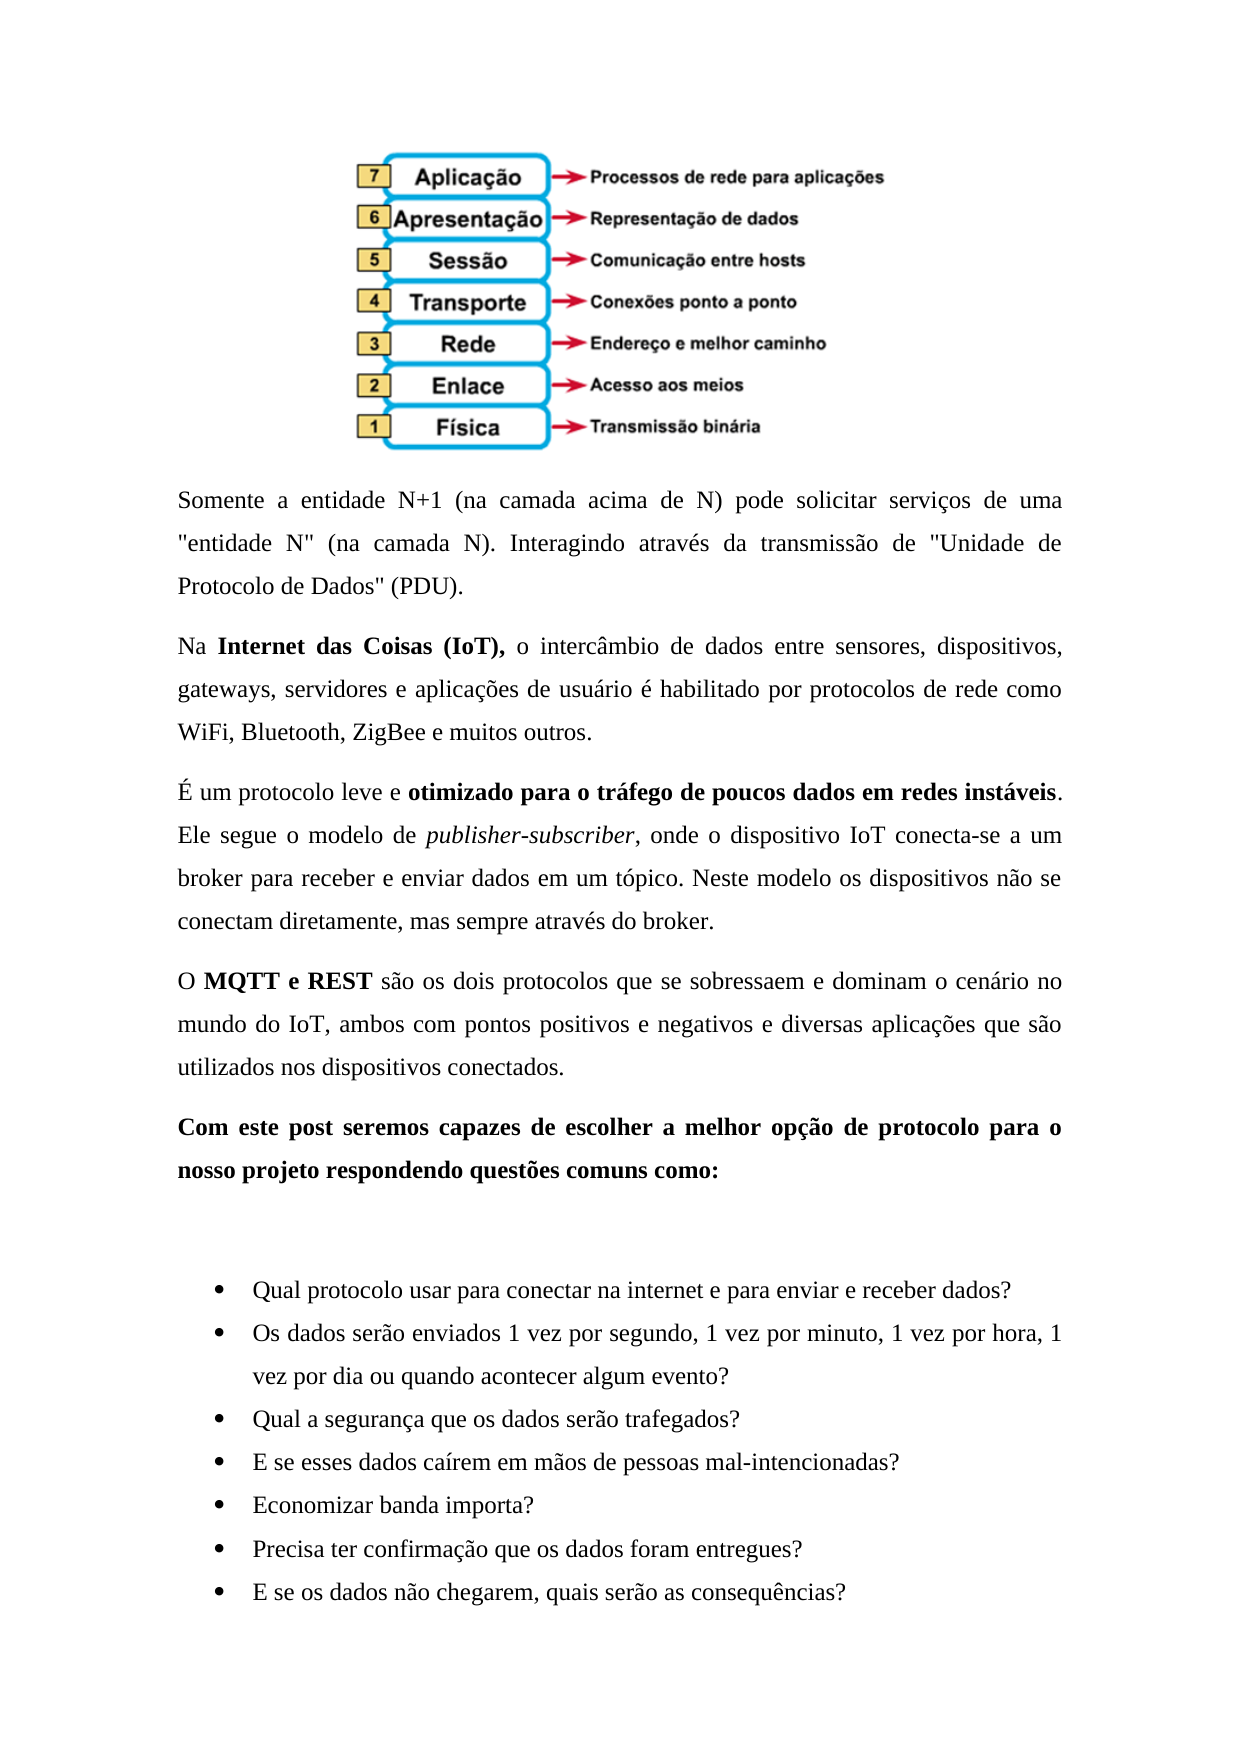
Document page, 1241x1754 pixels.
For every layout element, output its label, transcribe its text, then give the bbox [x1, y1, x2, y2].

list Os dados serão enviados 1 vez por segundo, 1 vez por minuto, 1 vez por hora, 1 vez por dia ou quando acontecer algum evento? [215, 1318, 1063, 1390]
list E se os dados não chegarem, quais serão as consequências? [215, 1577, 1063, 1606]
text É um protocolo leve e otimizado para o tráfego de poucos dados em redes instáveis. Ele segue o modelo de publisher-subscriber, onde o dispositivo IoT conecta-se a um broker para receber e enviar dados em um tópico. Neste modelo os dispositivos não se conectam diretamente, mas sempre através do broker. [177, 777, 1063, 935]
text Na Internet das Coisas (IoT), o intercâmbio de dados entre sensores, dispositivos, gateways, servidores e aplicações de usuário é habilitado por protocolos de rede como WiFi, Bluetooth, ZigBee e muitos outros. [177, 631, 1063, 746]
list Qual a segurança que os dados serão trafegados? [215, 1404, 1063, 1433]
list E se esses dados caírem em mãos de pessoas mal-intencionadas? [215, 1447, 1063, 1476]
picture [353, 147, 887, 454]
text Somente a entidade N+1 (na camada acima de N) pode solicitar serviços de uma "entidade N" (na camada N). Interagindo através da transmissão de "Unidade de Protocolo de Dados" (PDU). [177, 485, 1063, 600]
list Qual protocolo usar para conectar na internet e para enviar e receber dados? [215, 1275, 1063, 1304]
list Economizar banda importa? [215, 1491, 1063, 1519]
text Com este post seremos capazes de escolher a melhor opção de protocolo para o nosso projeto respondendo questões comuns como: [177, 1112, 1063, 1184]
list Precisa ter confirmação que os dados foram entregues? [215, 1534, 1063, 1562]
text O MQTT e REST são os dois protocolos que se sobressaem e dominam o cenário no mundo do IoT, ambos com pontos positivos e negativos e diversas aplicações que são utilizados nos dispositivos conectados. [177, 966, 1063, 1081]
